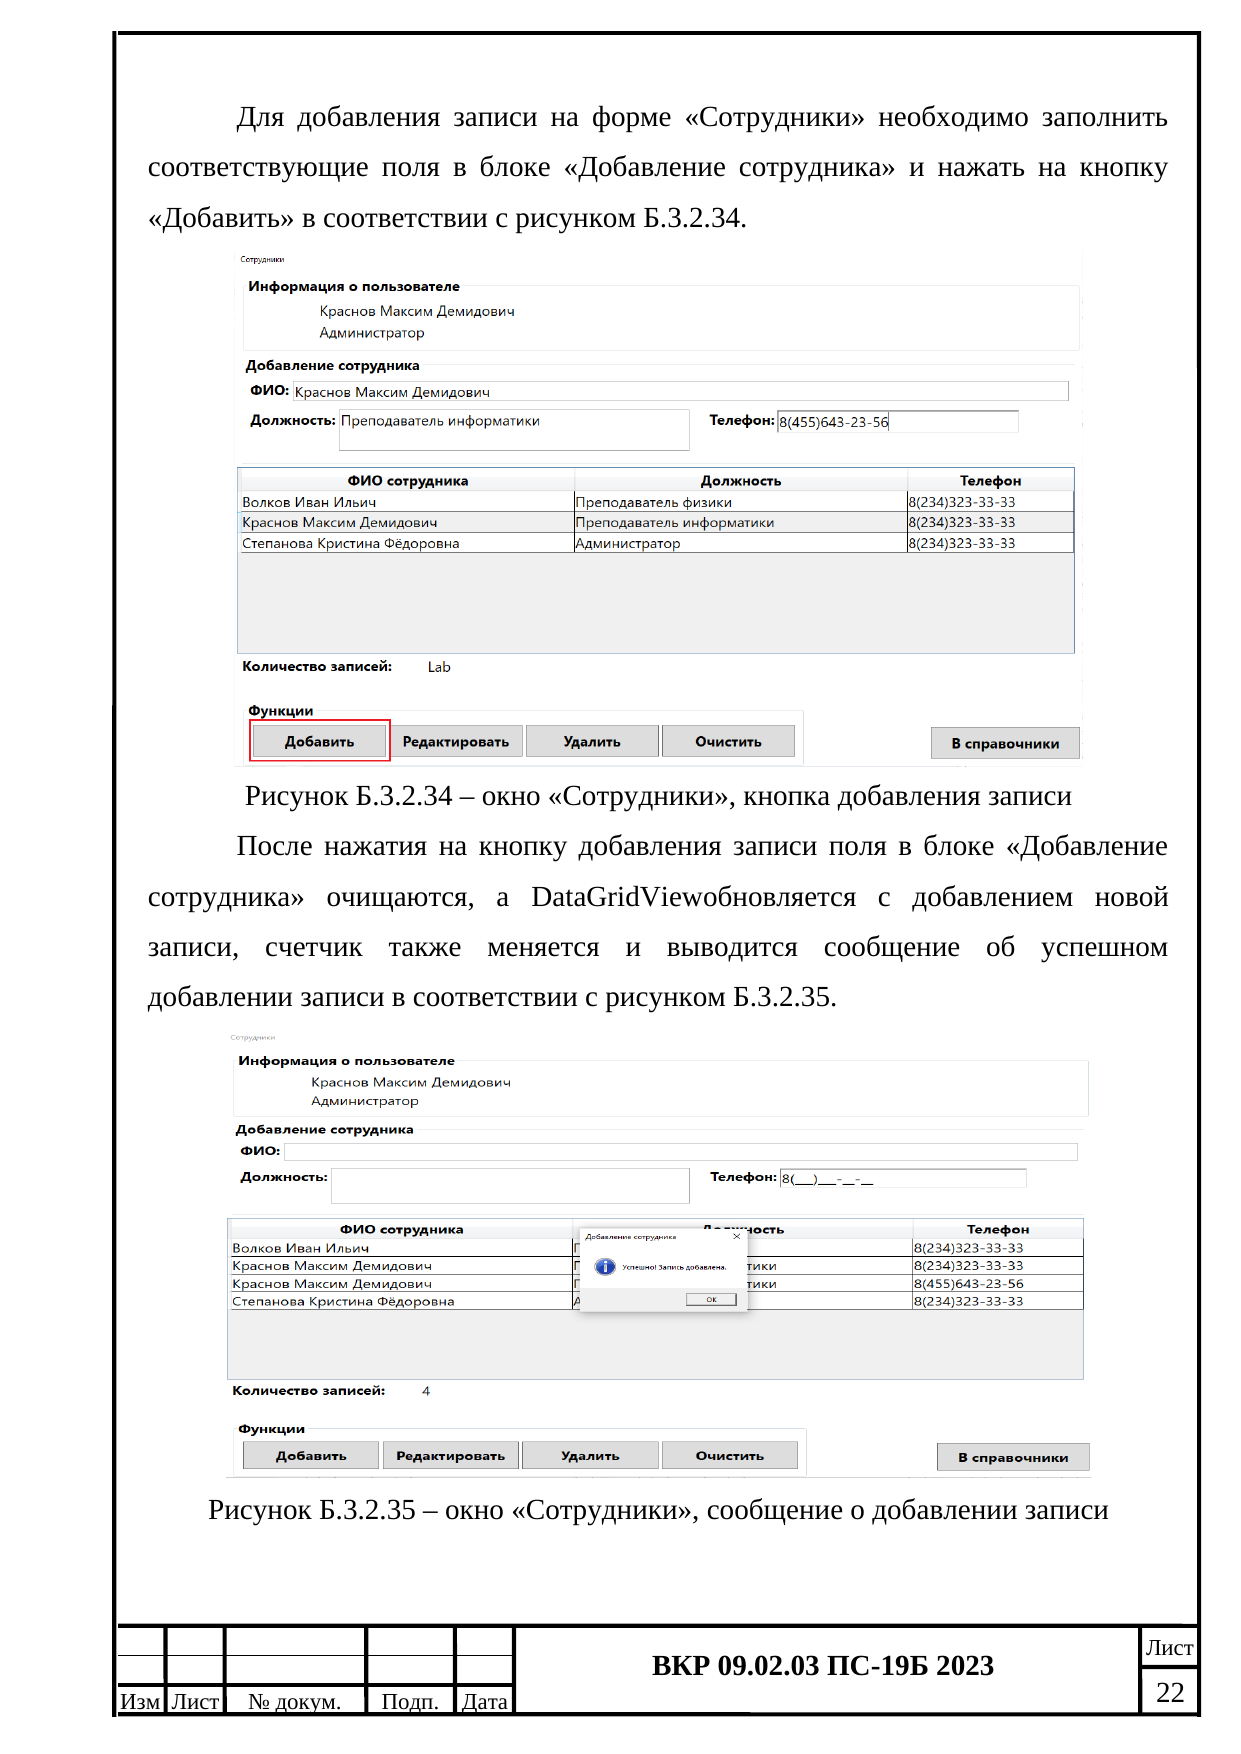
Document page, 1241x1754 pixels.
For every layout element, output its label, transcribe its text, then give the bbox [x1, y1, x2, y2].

picture [225, 1029, 1092, 1478]
text Рисунок Б.3.2.35 – окно «Сотрудники», сообщение о добавлении записи [148, 1492, 1169, 1526]
text Для добавления записи на форме «Сотрудники» необходимо заполнить соответствующие поля в блоке «Добавление сотрудника» и нажать на кнопку «Добавить» в соответствии с рисунком Б.3.2.34. [148, 99, 1169, 233]
text После нажатия на кнопку добавления записи поля в блоке «Добавление сотрудника» очищаются, а DataGridViewобновляется с добавлением новой записи, счетчик также меняется и выводится сообщение об успешном добавлении записи в соответствии с рисунком Б.3.2.35. [148, 828, 1169, 1013]
text Рисунок Б.3.2.34 – окно «Сотрудники», кнопка добавления записи [148, 778, 1169, 812]
picture [234, 250, 1083, 767]
